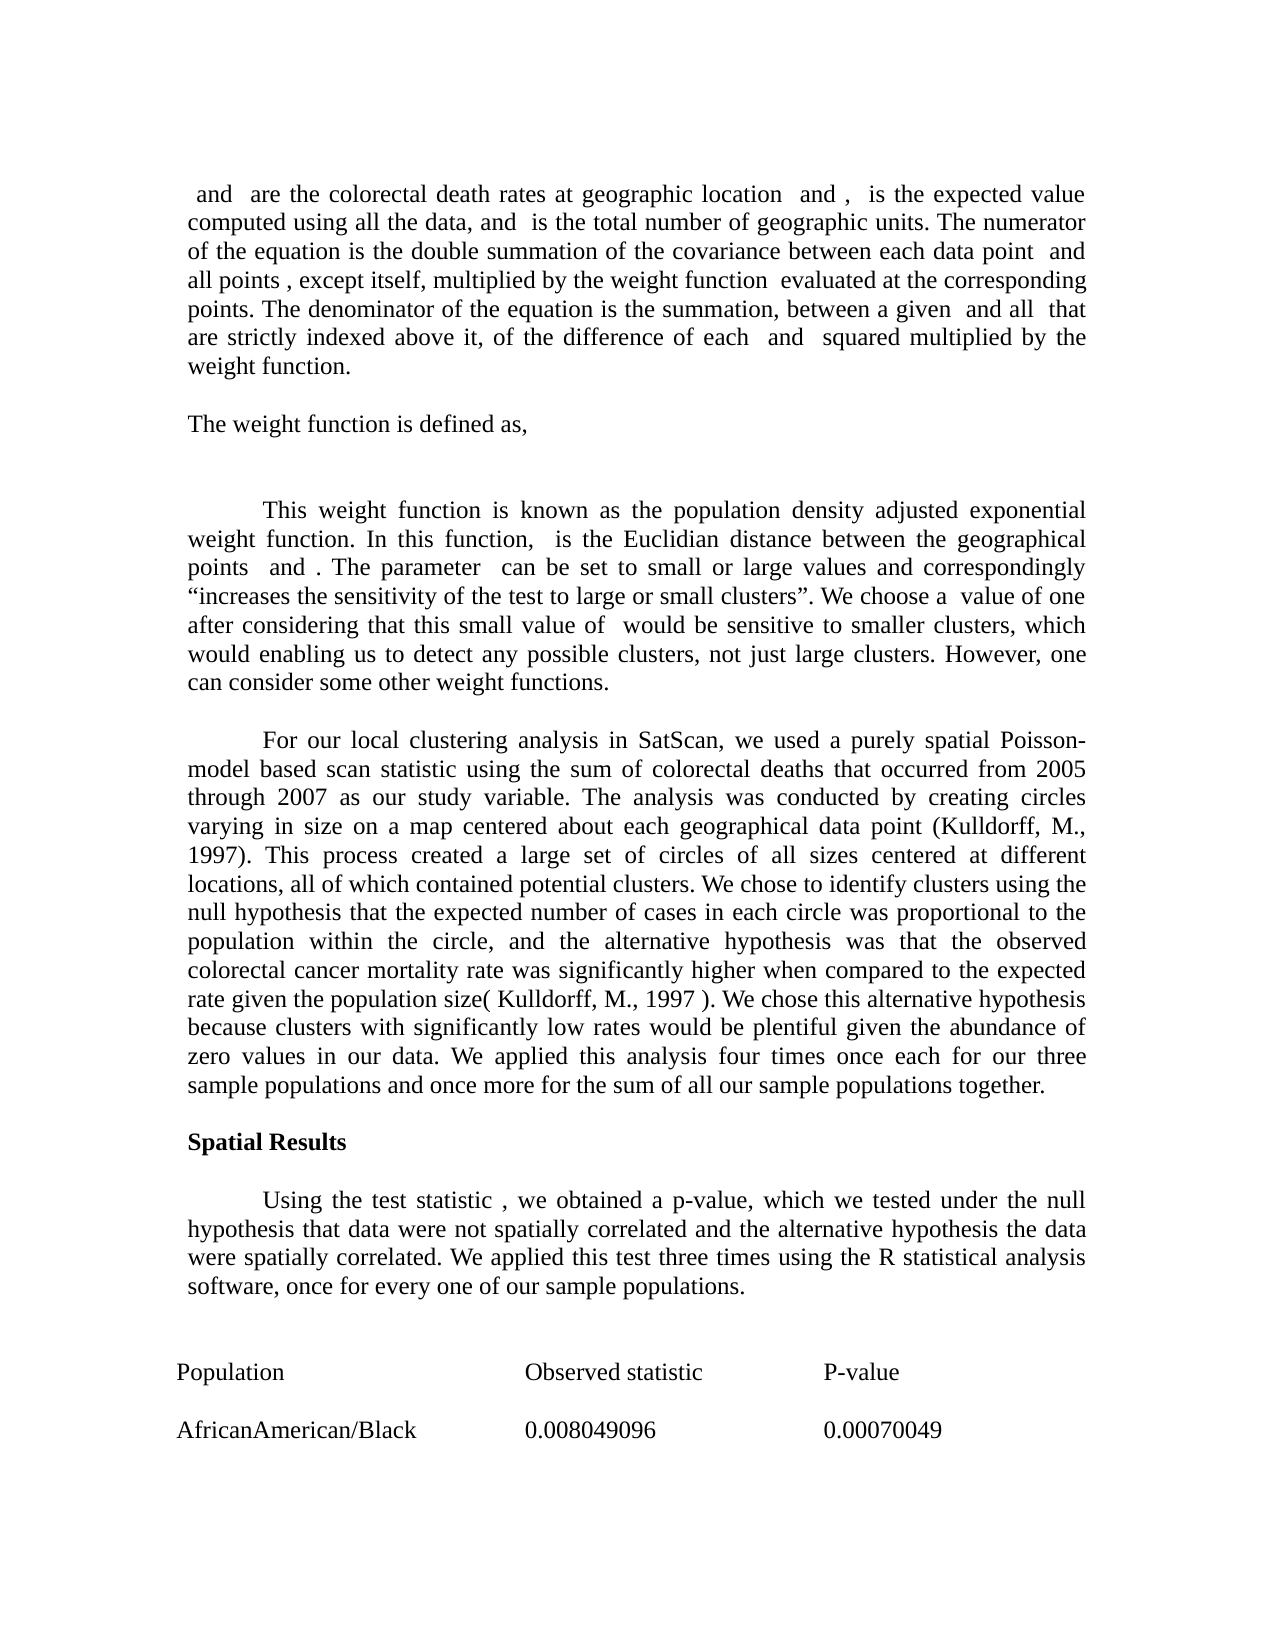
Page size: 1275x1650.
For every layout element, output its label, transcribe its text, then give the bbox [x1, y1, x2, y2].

table_header Observed statistic [513, 1358, 812, 1415]
table_cell AfricanAmerican/Black [165, 1415, 513, 1472]
text The weight function is defined as, [187, 409, 1087, 437]
table_cell 0.008049096 [513, 1415, 812, 1472]
text Spatial Results [187, 1127, 1087, 1156]
table_header P-value [812, 1358, 960, 1415]
text and are the colorectal death rates at geographic location and , is the expected value computed using all the data, and is the total number of geographic units. The numerator of the equation is the double summation of the covariance between each data point and all points , except itself, multiplied by the weight function evaluated at the corresponding points. The denominator of the equation is the summation, between a given and all that are strictly indexed above it, of the difference of each and squared multiplied by the weight function. [187, 179, 1087, 380]
text Using the test statistic , we obtained a p-value, which we tested under the null hypothesis that data were not spatially correlated and the alternative hypothesis the data were spatially correlated. We applied this test three times using the R statistical analysis software, once for every one of our sample populations. [187, 1185, 1087, 1300]
text For our local clustering analysis in SatScan, we used a purely spatial Poisson-model based scan statistic using the sum of colorectal deaths that occurred from 2005 through 2007 as our study variable. The analysis was conducted by creating circles varying in size on a map centered about each geographical data point (Kulldorff, M., 1997). This process created a large set of circles of all sizes centered at different locations, all of which contained potential clusters. We chose to identify clusters using the null hypothesis that the expected number of cases in each circle was proportional to the population within the circle, and the alternative hypothesis was that the observed colorectal cancer mortality rate was significantly higher when compared to the expected rate given the population size( Kulldorff, M., 1997 ). We chose this alternative hypothesis because clusters with significantly low rates would be plentiful given the abundance of zero values in our data. We applied this analysis four times once each for our three sample populations and once more for the sum of all our sample populations together. [187, 725, 1087, 1099]
table_cell 0.00070049 [812, 1415, 960, 1472]
text This weight function is known as the population density adjusted exponential weight function. In this function, is the Euclidian distance between the geographical points and . The parameter can be set to small or large values and correspondingly “increases the sensitivity of the test to large or small clusters”. We choose a value of one after considering that this small value of would be sensitive to smaller clusters, which would enabling us to detect any possible clusters, not just large clusters. However, one can consider some other weight functions. [187, 495, 1087, 696]
table_header Population [165, 1358, 513, 1415]
